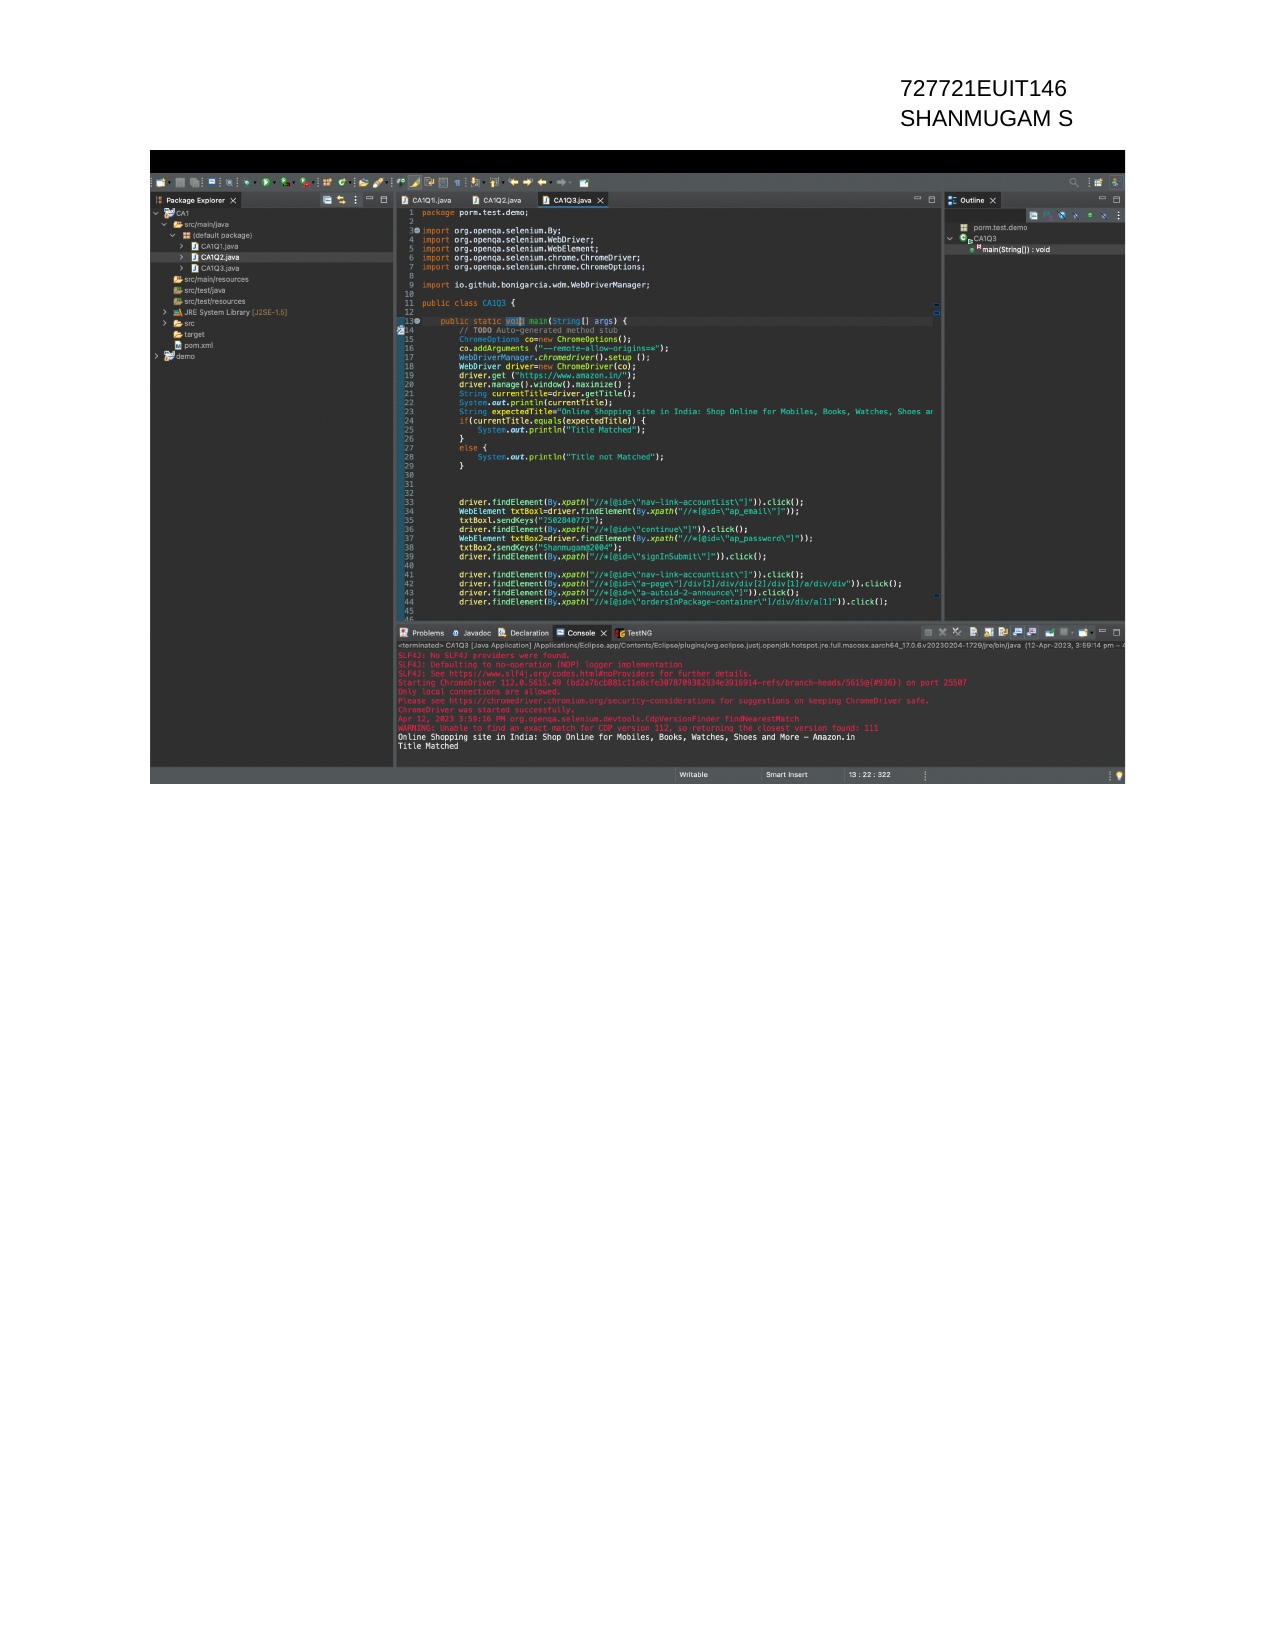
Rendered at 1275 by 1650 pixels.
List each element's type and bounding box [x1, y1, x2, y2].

picture [150, 150, 1125, 784]
